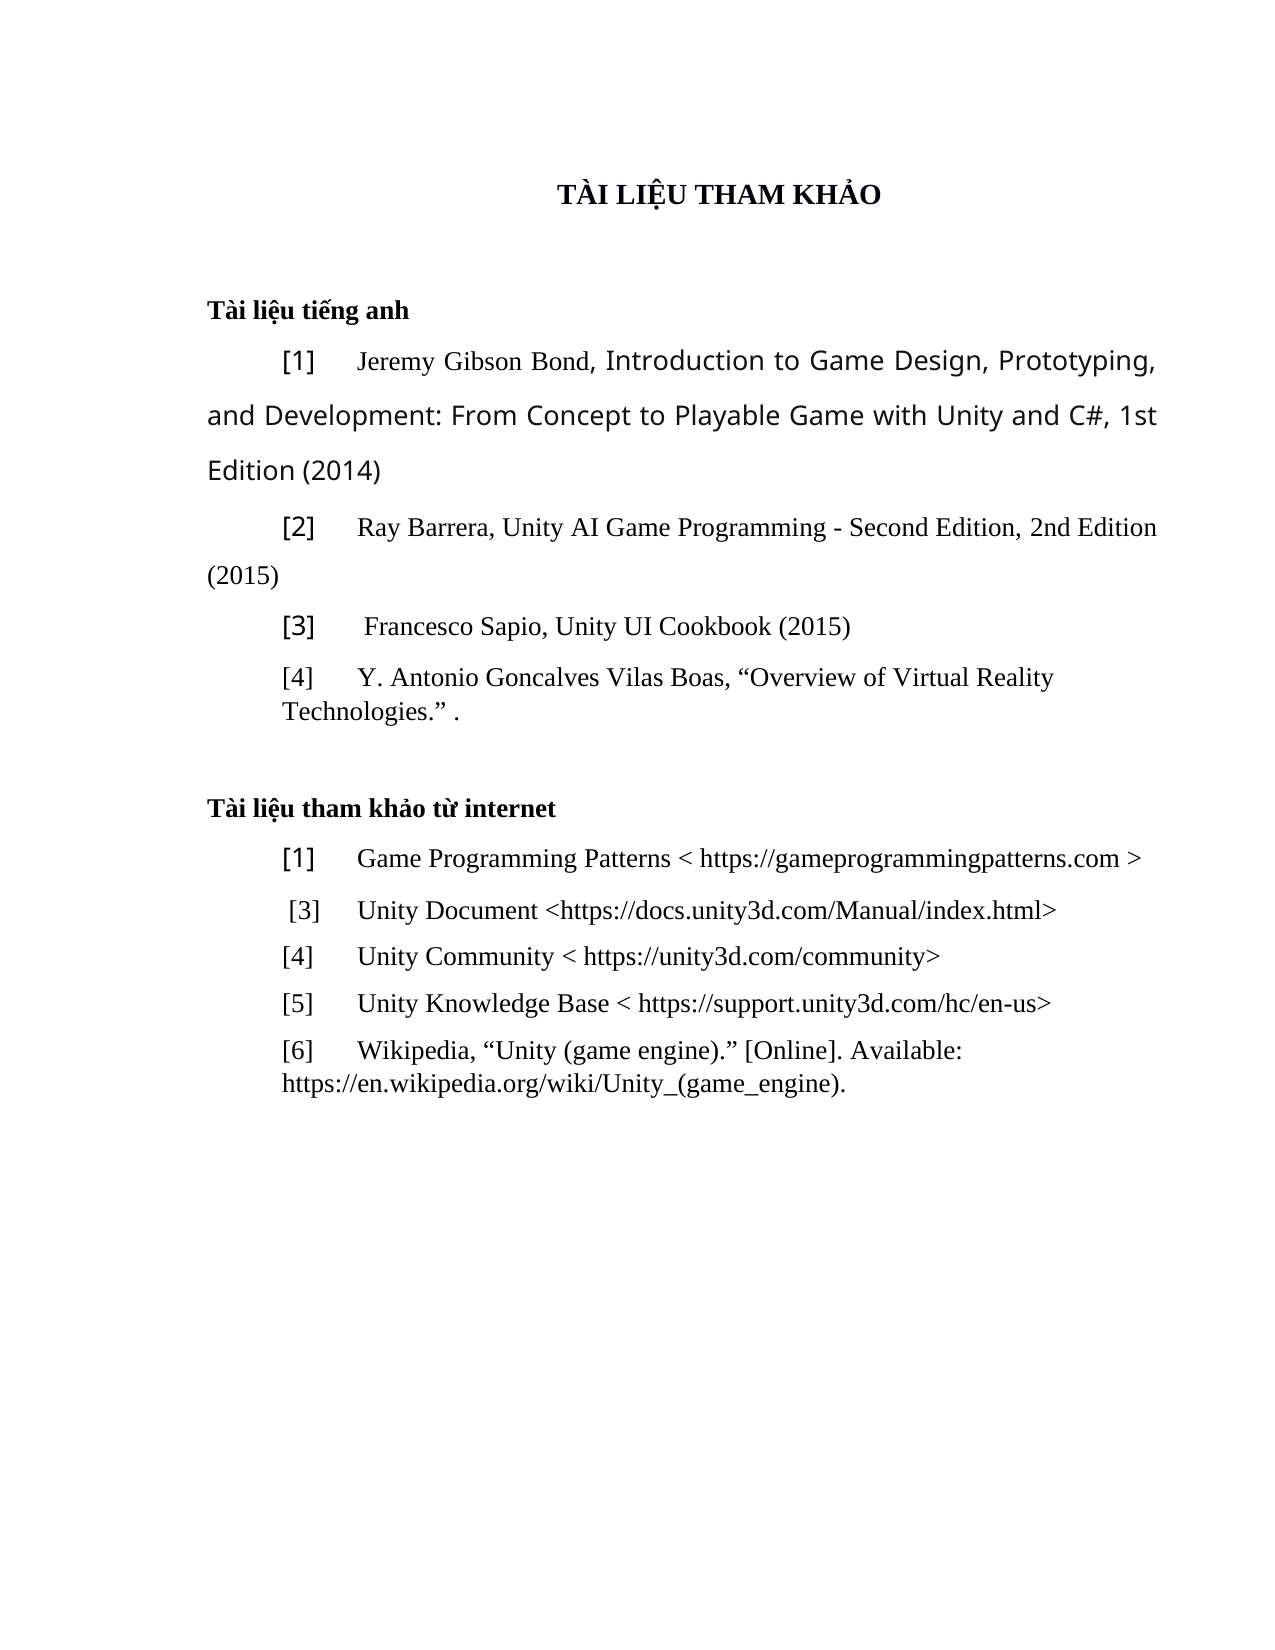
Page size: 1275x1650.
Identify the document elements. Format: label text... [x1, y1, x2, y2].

list TÀI LIỆU THAM KHẢO [282, 177, 1157, 211]
text [3] Unity Document <https://docs.unity3d.com/Manual/index.html> [207, 894, 1157, 925]
text Tài liệu tiếng anh [207, 294, 1157, 326]
text [3] Francesco Sapio, Unity UI Cookbook (2015) [207, 606, 1157, 643]
text [1] Jeremy Gibson Bond, Introduction to Game Design, Prototyping, and Development: From Concept to Playable Game with Unity and C#, 1st Edition (2014) [207, 341, 1157, 489]
text [6] Wikipedia, “Unity (game engine).” [Online]. Available: https://en.wikipedia.org/wiki/Unity_(game_engine). [282, 1034, 1157, 1098]
text Tài liệu tham khảo từ internet [207, 792, 1157, 823]
text [2] Ray Barrera, Unity AI Game Programming - Second Edition, 2nd Edition (2015) [207, 507, 1157, 591]
text [4] Y. Antonio Goncalves Vilas Boas, “Overview of Virtual Reality Technologies.” . [282, 661, 1157, 726]
text [1] Game Programming Patterns < https://gameprogrammingpatterns.com > [207, 838, 1157, 875]
text [5] Unity Knowledge Base < https://support.unity3d.com/hc/en-us> [207, 987, 1157, 1018]
text [4] Unity Community < https://unity3d.com/community> [207, 941, 1157, 972]
